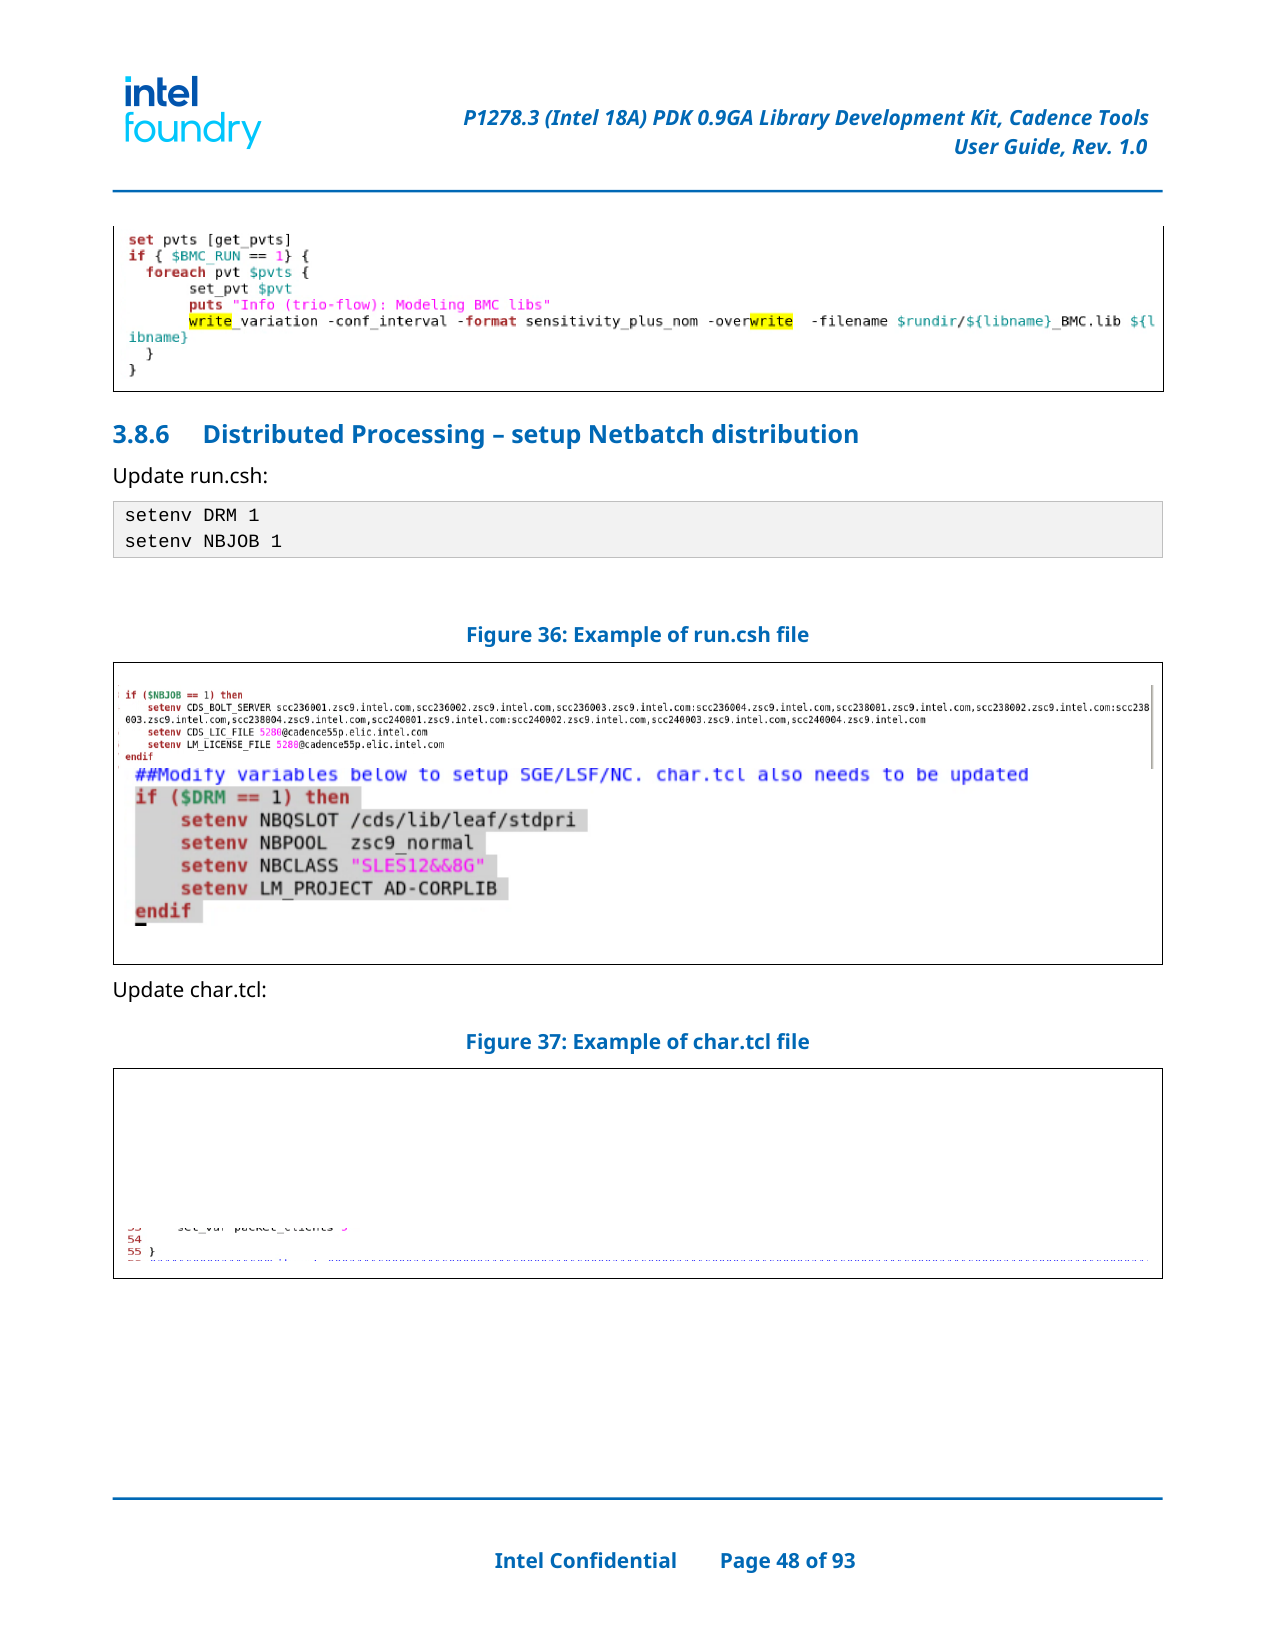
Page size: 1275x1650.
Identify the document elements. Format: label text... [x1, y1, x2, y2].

table_cell [114, 227, 1163, 391]
picture [118, 685, 1154, 926]
picture [127, 1228, 1148, 1261]
table_header [114, 1069, 1162, 1278]
text Update run.csh: [112, 463, 1162, 488]
picture [123, 75, 264, 150]
subtitle Distributed Processing – setup Netbatch distribution [112, 417, 1162, 451]
table_header setenv DRM 1 setenv NBJOB 1 [114, 502, 1162, 557]
text Update char.tcl: [112, 977, 1162, 1002]
picture [120, 229, 1156, 379]
table_cell [114, 770, 1162, 964]
table_header [114, 663, 1162, 769]
